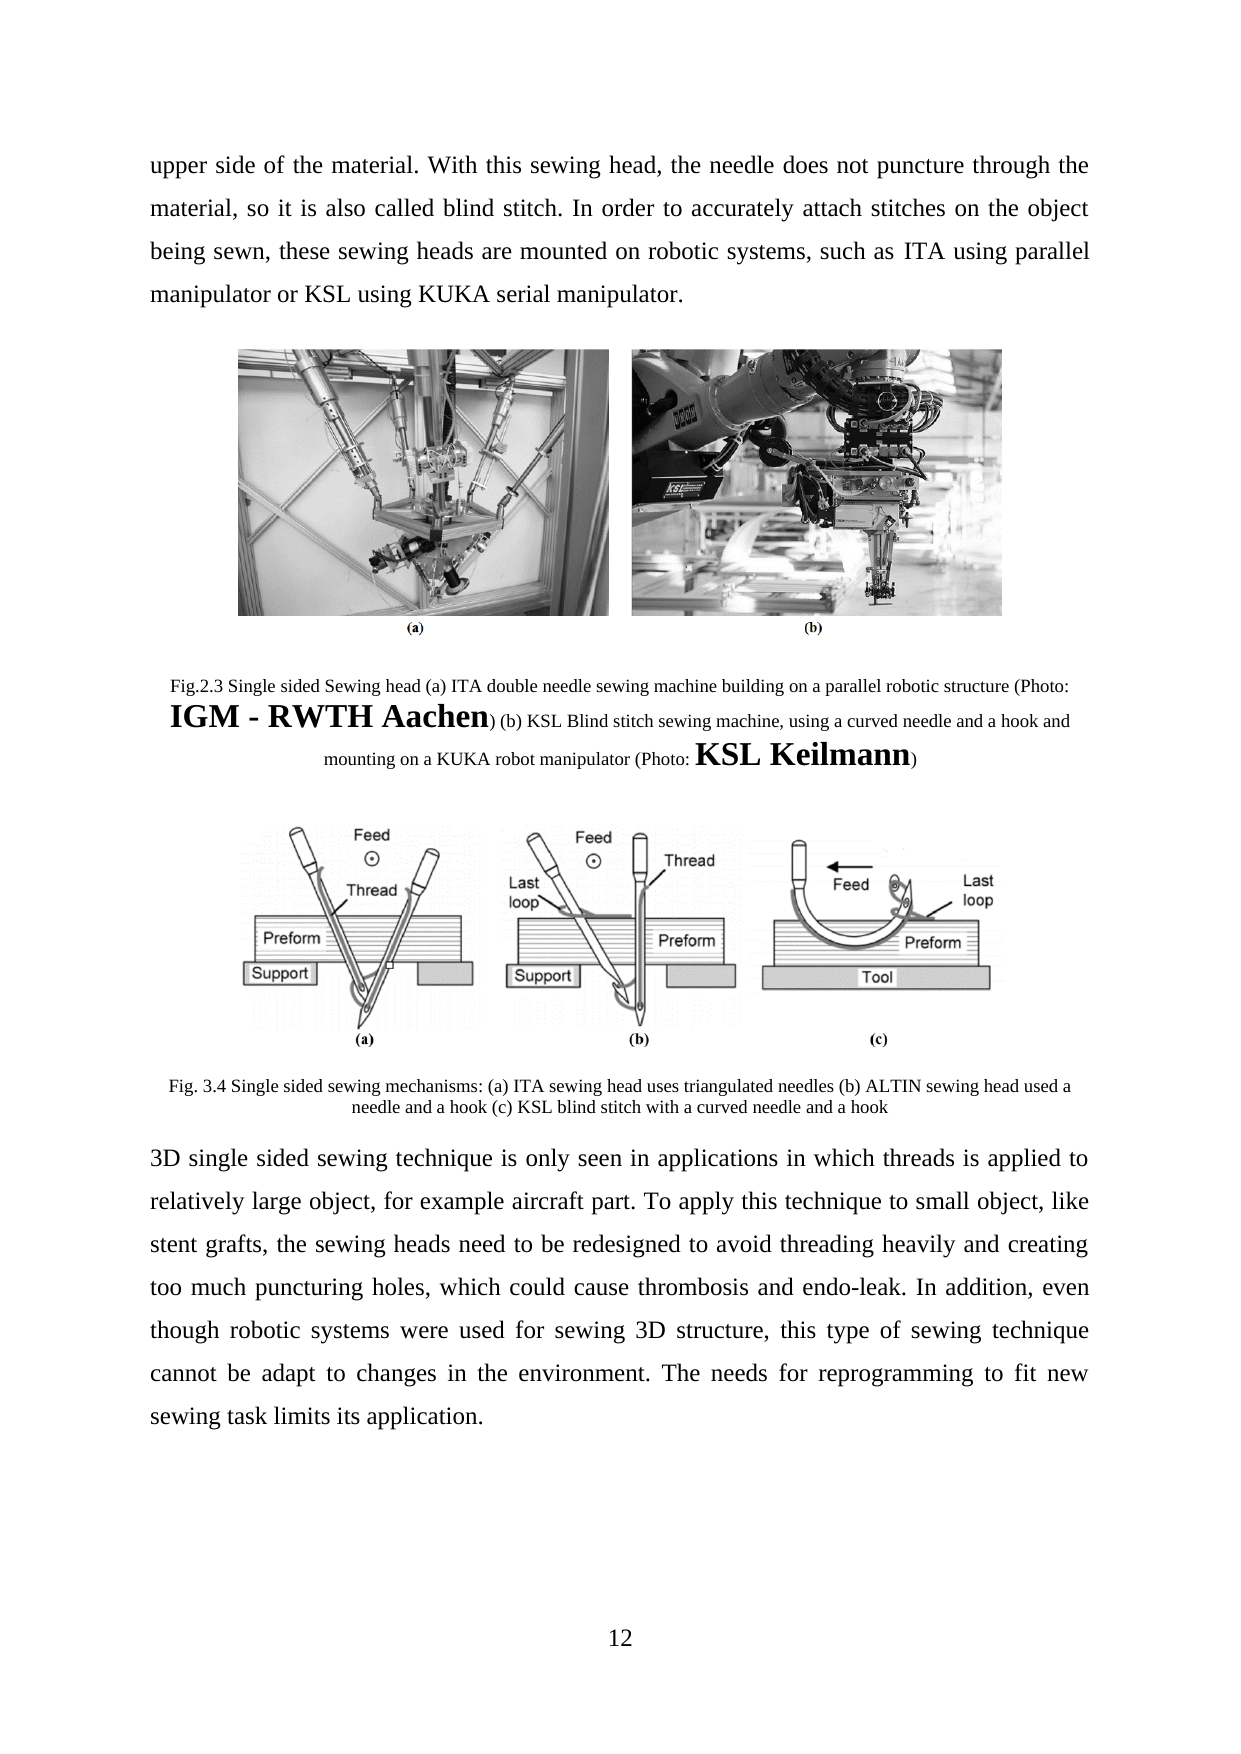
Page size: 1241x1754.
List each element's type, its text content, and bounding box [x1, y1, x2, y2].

picture [236, 347, 1004, 636]
text Fig.2.3 Single sided Sewing head (a) ITA double needle sewing machine building on a parallel robotic structure (Photo: IGM - RWTH Aachen) (b) KSL Blind stitch sewing machine, using a curved needle and a hook and mounting on a KUKA robot manipulator (Photo: KSL Keilmann) [150, 675, 1090, 773]
picture [236, 816, 1004, 1053]
text Fig. 3.4 Single sided sewing mechanisms: (a) ITA sewing head uses triangulated needles (b) ALTIN sewing head used a needle and a hook (c) KSL blind stitch with a curved needle and a hook [150, 1074, 1090, 1118]
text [150, 150, 1090, 308]
text 3D single sided sewing technique is only seen in applications in which threads is applied to relatively large object, for example aircraft part. To apply this technique to small object, like stent grafts, the sewing heads need to be redesigned to avoid threading heavily and creating too much puncturing holes, which could cause thrombosis and endo-leak. In addition, even though robotic systems were used for sewing 3D structure, this type of sewing technique cannot be adapt to changes in the environment. The needs for reprogramming to fit new sewing task limits its application. [150, 1143, 1090, 1430]
